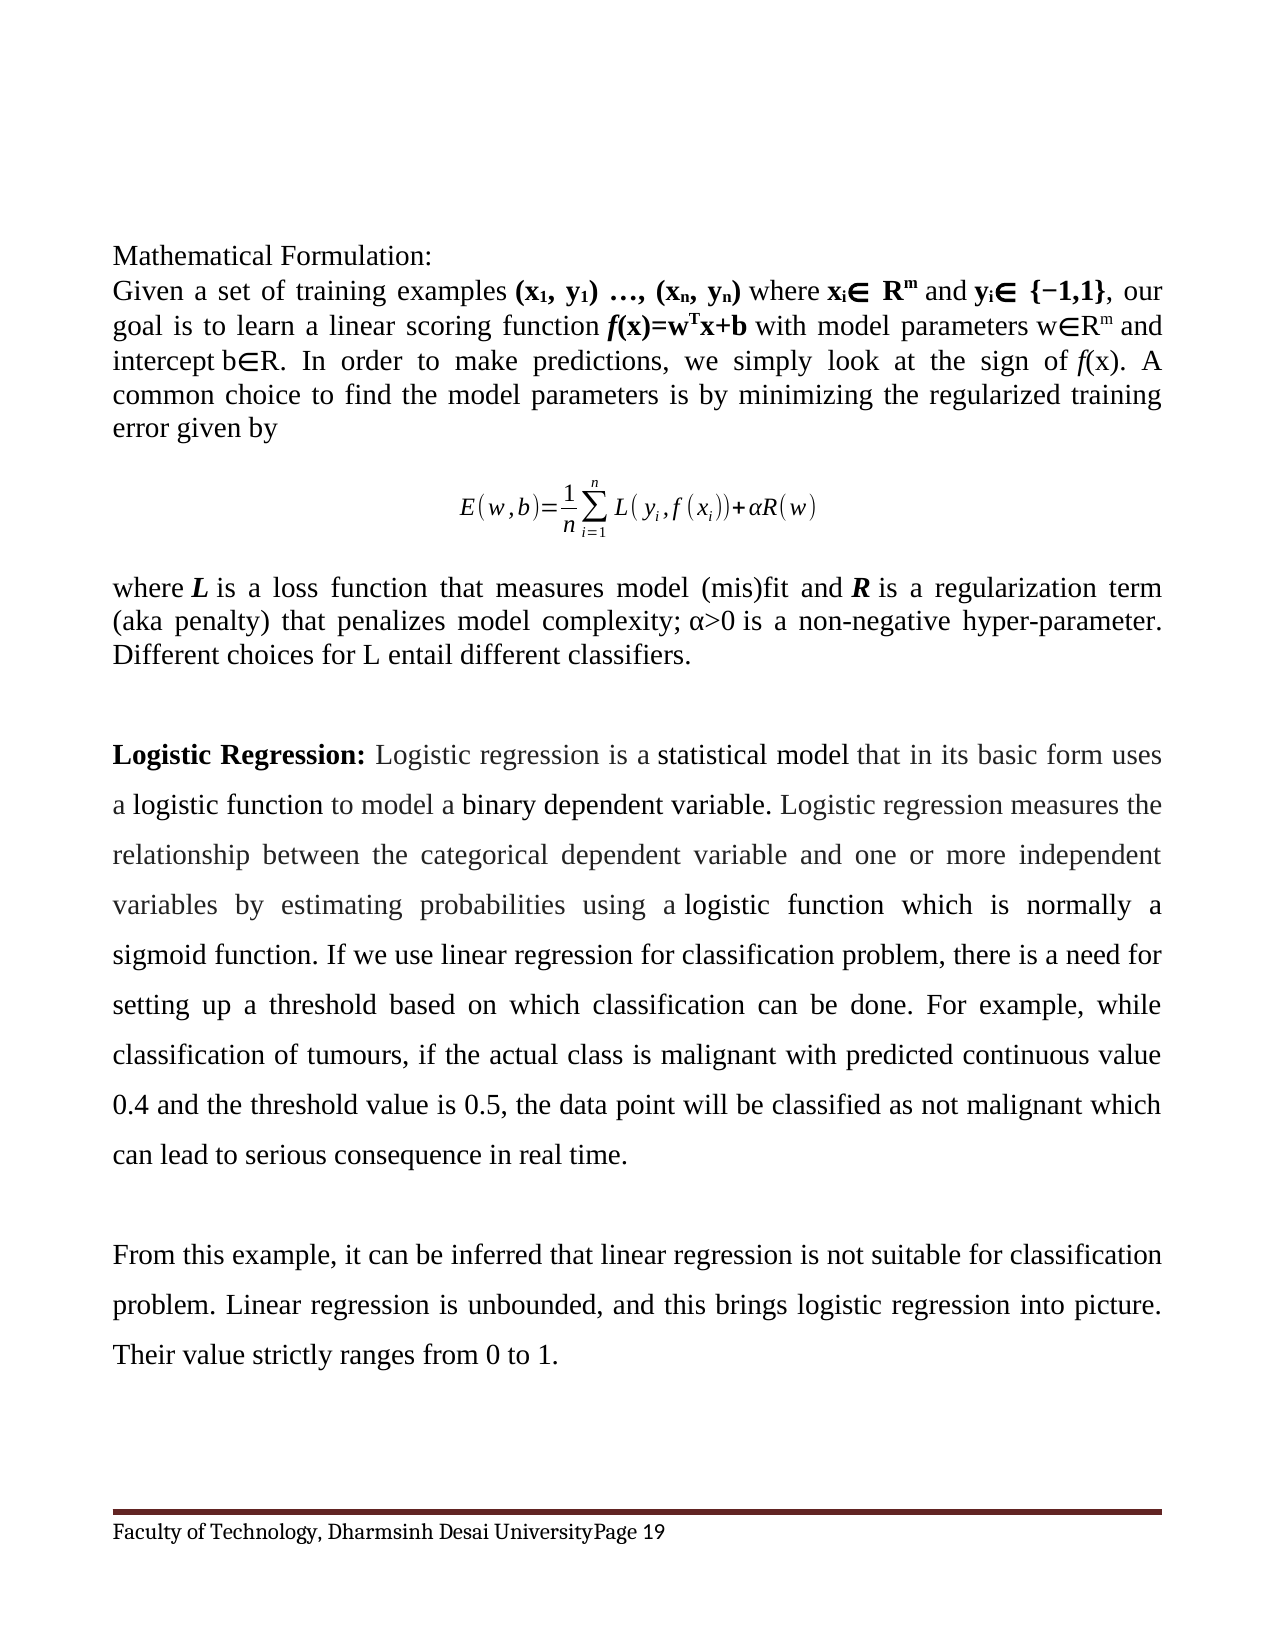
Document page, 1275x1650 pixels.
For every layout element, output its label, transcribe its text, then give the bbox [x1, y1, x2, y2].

text Mathematical Formulation: [112, 221, 1162, 271]
text where L is a loss function that measures model (mis)fit and R is a regularization term (aka penalty) that penalizes model complexity; α>0 is a non-negative hyper-parameter. Different choices for L entail different classifiers. [112, 570, 1162, 670]
text Logistic Regression: Logistic regression is a statistical model that in its basic form uses a logistic function to model a binary dependent variable. Logistic regression measures the relationship between the categorical dependent variable and one or more independent variables by estimating probabilities using a logistic function which is normally a sigmoid function. If we use linear regression for classification problem, there is a need for setting up a threshold based on which classification can be done. For example, while classification of tumours, if the actual class is malignant with predicted continuous value 0.4 and the threshold value is 0.5, the data point will be classified as not malignant which can lead to serious consequence in real time. [112, 720, 1162, 1170]
text From this example, it can be inferred that linear regression is not suitable for classification problem. Linear regression is unbounded, and this brings logistic regression into picture. Their value strictly ranges from 0 to 1. [112, 1220, 1162, 1370]
text Given a set of training examples (x1, y1) …, (xn, yn) where xi∈ Rm and yi∈ {−1,1}, our goal is to learn a linear scoring function f(x)=wTx+b with model parameters w∈Rm and intercept b∈R. In order to make predictions, we simply look at the sign of f(x). A common choice to find the model parameters is by minimizing the regularized training error given by [112, 271, 1162, 444]
